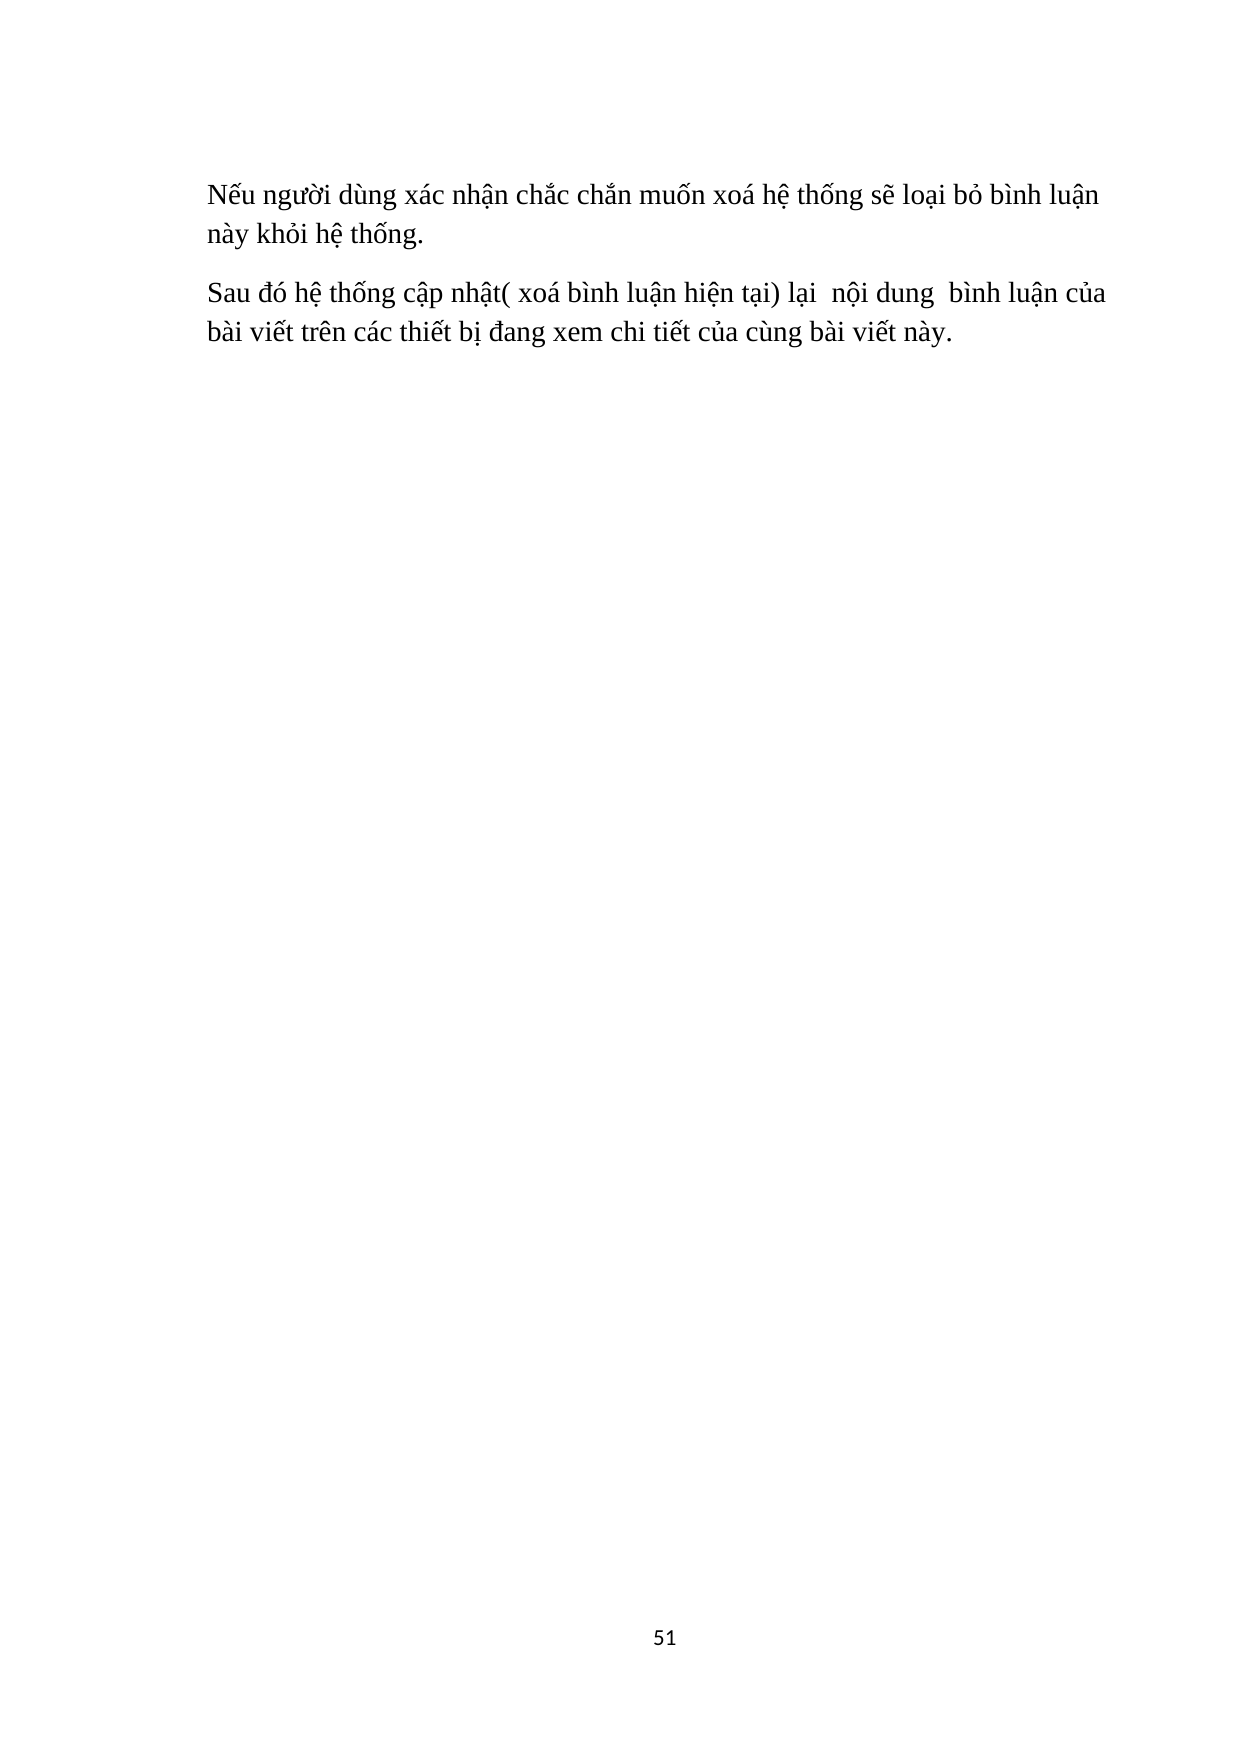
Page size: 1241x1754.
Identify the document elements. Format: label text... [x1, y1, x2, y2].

text Sau đó hệ thống cập nhật( xoá bình luận hiện tại) lại nội dung bình luận của bài viết trên các thiết bị đang xem chi tiết của cùng bài viết này. [207, 275, 1122, 347]
text Nếu người dùng xác nhận chắc chắn muốn xoá hệ thống sẽ loại bỏ bình luận này khỏi hệ thống. [207, 177, 1122, 249]
